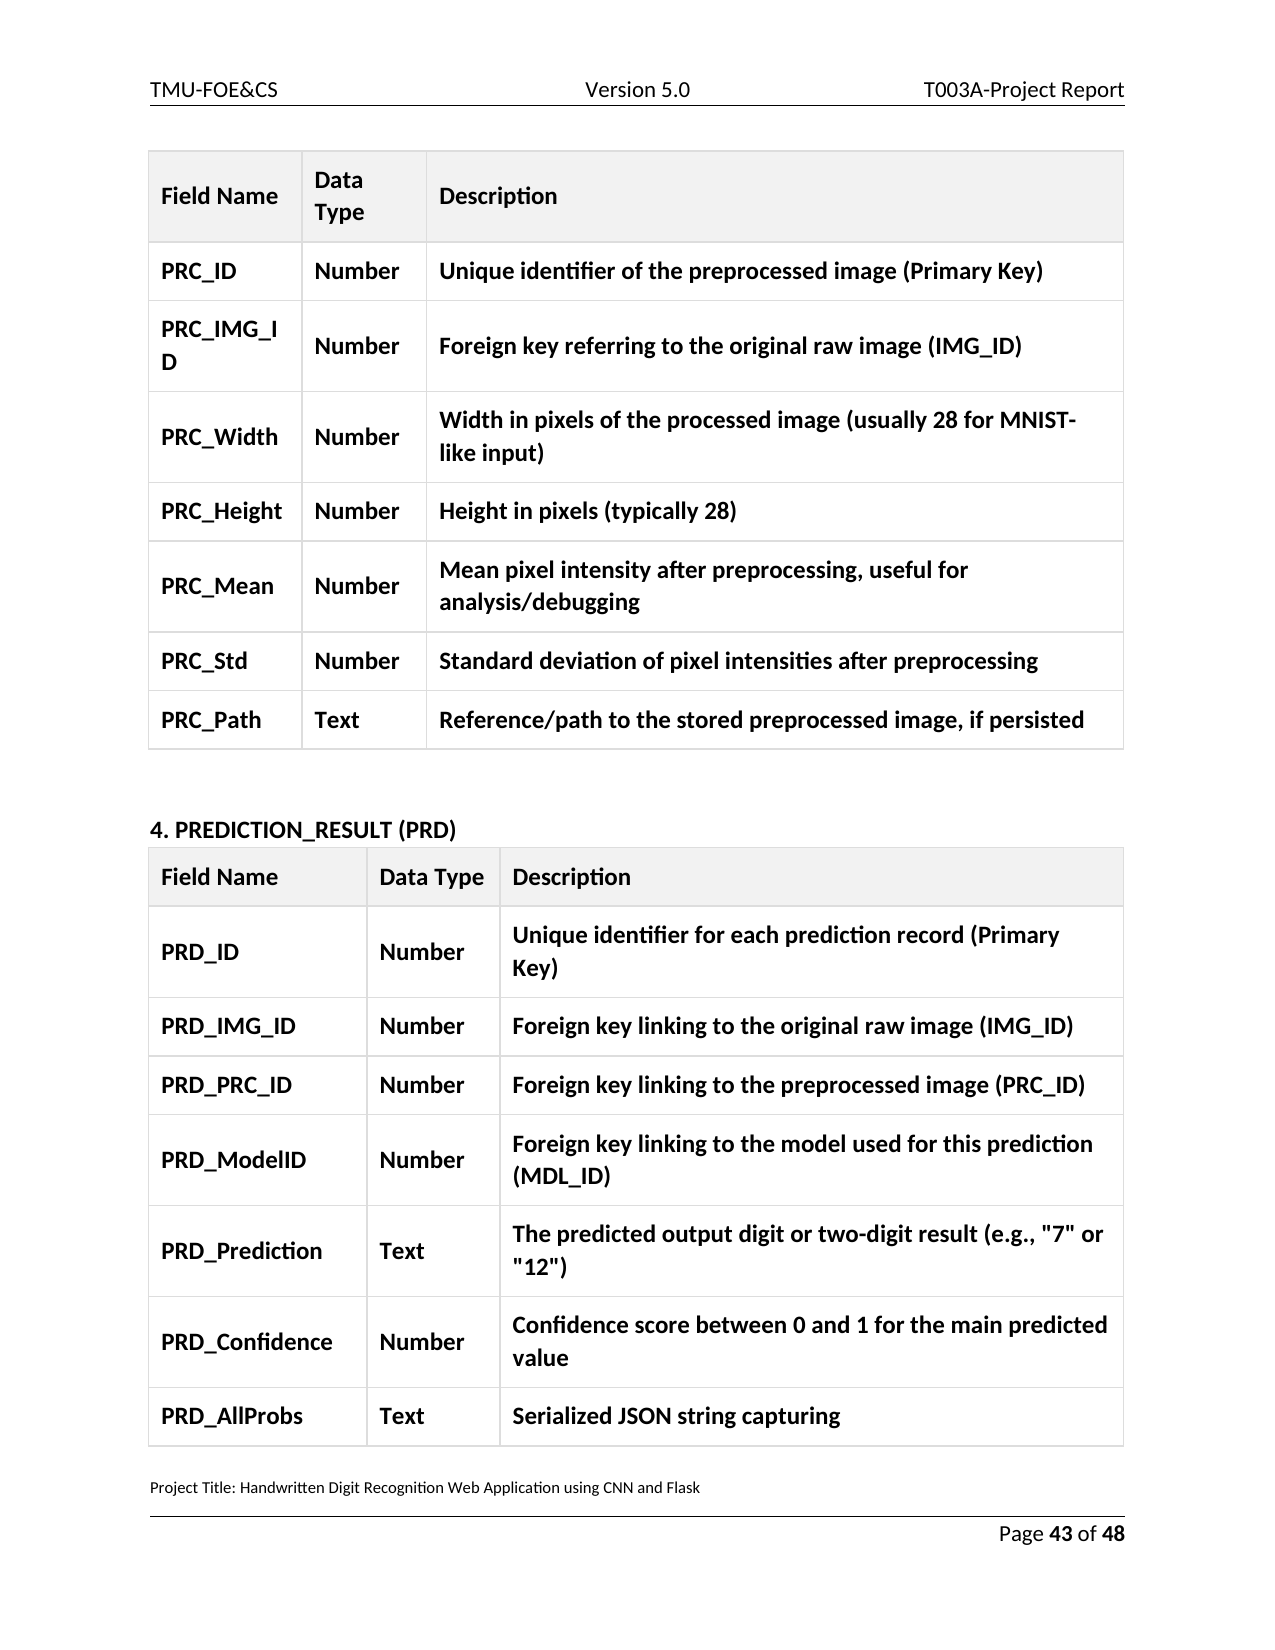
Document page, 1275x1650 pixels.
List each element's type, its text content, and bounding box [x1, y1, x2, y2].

table_cell PRC_Width [149, 392, 301, 481]
table_cell Standard deviation of pixel intensities after preprocessing [427, 633, 1123, 690]
table_cell Height in pixels (typically 28) [427, 483, 1123, 540]
table_cell Number [303, 483, 426, 540]
table_cell Number [303, 392, 426, 481]
table_cell PRD_ID [149, 907, 366, 996]
table_header Field Name [149, 152, 301, 241]
table_cell PRC_Height [149, 483, 301, 540]
table_header Description [501, 848, 1123, 905]
table_cell PRD_Prediction [149, 1206, 366, 1296]
table_cell PRC_Mean [149, 542, 301, 631]
table_header Description [427, 152, 1123, 241]
table_cell Foreign key linking to the model used for this prediction (MDL_ID) [501, 1115, 1123, 1204]
table_cell PRC_ID [149, 243, 301, 299]
table_cell PRD_AllProbs [149, 1388, 366, 1445]
table_cell Unique identifier for each prediction record (Primary Key) [501, 907, 1123, 996]
table_cell PRC_IMG_ID [149, 301, 301, 391]
table_cell Reference/path to the stored preprocessed image, if persisted [427, 691, 1123, 748]
table_cell Number [303, 301, 426, 391]
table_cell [501, 1388, 1123, 1445]
table_cell Number [303, 542, 426, 631]
table_cell Number [368, 998, 499, 1055]
table_header Data Type [368, 848, 499, 905]
table_cell Number [368, 1057, 499, 1114]
table_cell PRC_Std [149, 633, 301, 690]
table_cell Foreign key linking to the preprocessed image (PRC_ID) [501, 1057, 1123, 1114]
table_cell The predicted output digit or two-digit result (e.g., "7" or "12") [501, 1206, 1123, 1296]
table_cell Text [368, 1206, 499, 1296]
text 4. PREDICTION_RESULT (PRD) [150, 814, 1125, 845]
table_cell Text [368, 1388, 499, 1445]
table_cell PRC_Path [149, 691, 301, 748]
table_cell Unique identifier of the preprocessed image (Primary Key) [427, 243, 1123, 299]
table_cell Width in pixels of the processed image (usually 28 for MNIST-like input) [427, 392, 1123, 481]
table_cell Number [303, 243, 426, 299]
table_cell PRD_IMG_ID [149, 998, 366, 1055]
table_cell Mean pixel intensity after preprocessing, useful for analysis/debugging [427, 542, 1123, 631]
table_cell PRD_ModelID [149, 1115, 366, 1204]
table_cell Number [303, 633, 426, 690]
table_cell Number [368, 1297, 499, 1386]
table_cell PRD_PRC_ID [149, 1057, 366, 1114]
table_header Field Name [149, 848, 366, 905]
table_cell Foreign key referring to the original raw image (IMG_ID) [427, 301, 1123, 391]
table_cell Confidence score between 0 and 1 for the main predicted value [501, 1297, 1123, 1386]
table_cell Text [303, 691, 426, 748]
table_cell PRD_Confidence [149, 1297, 366, 1386]
table_cell Foreign key linking to the original raw image (IMG_ID) [501, 998, 1123, 1055]
table_cell Number [368, 907, 499, 996]
table_cell Number [368, 1115, 499, 1204]
table_header Data Type [303, 152, 426, 241]
